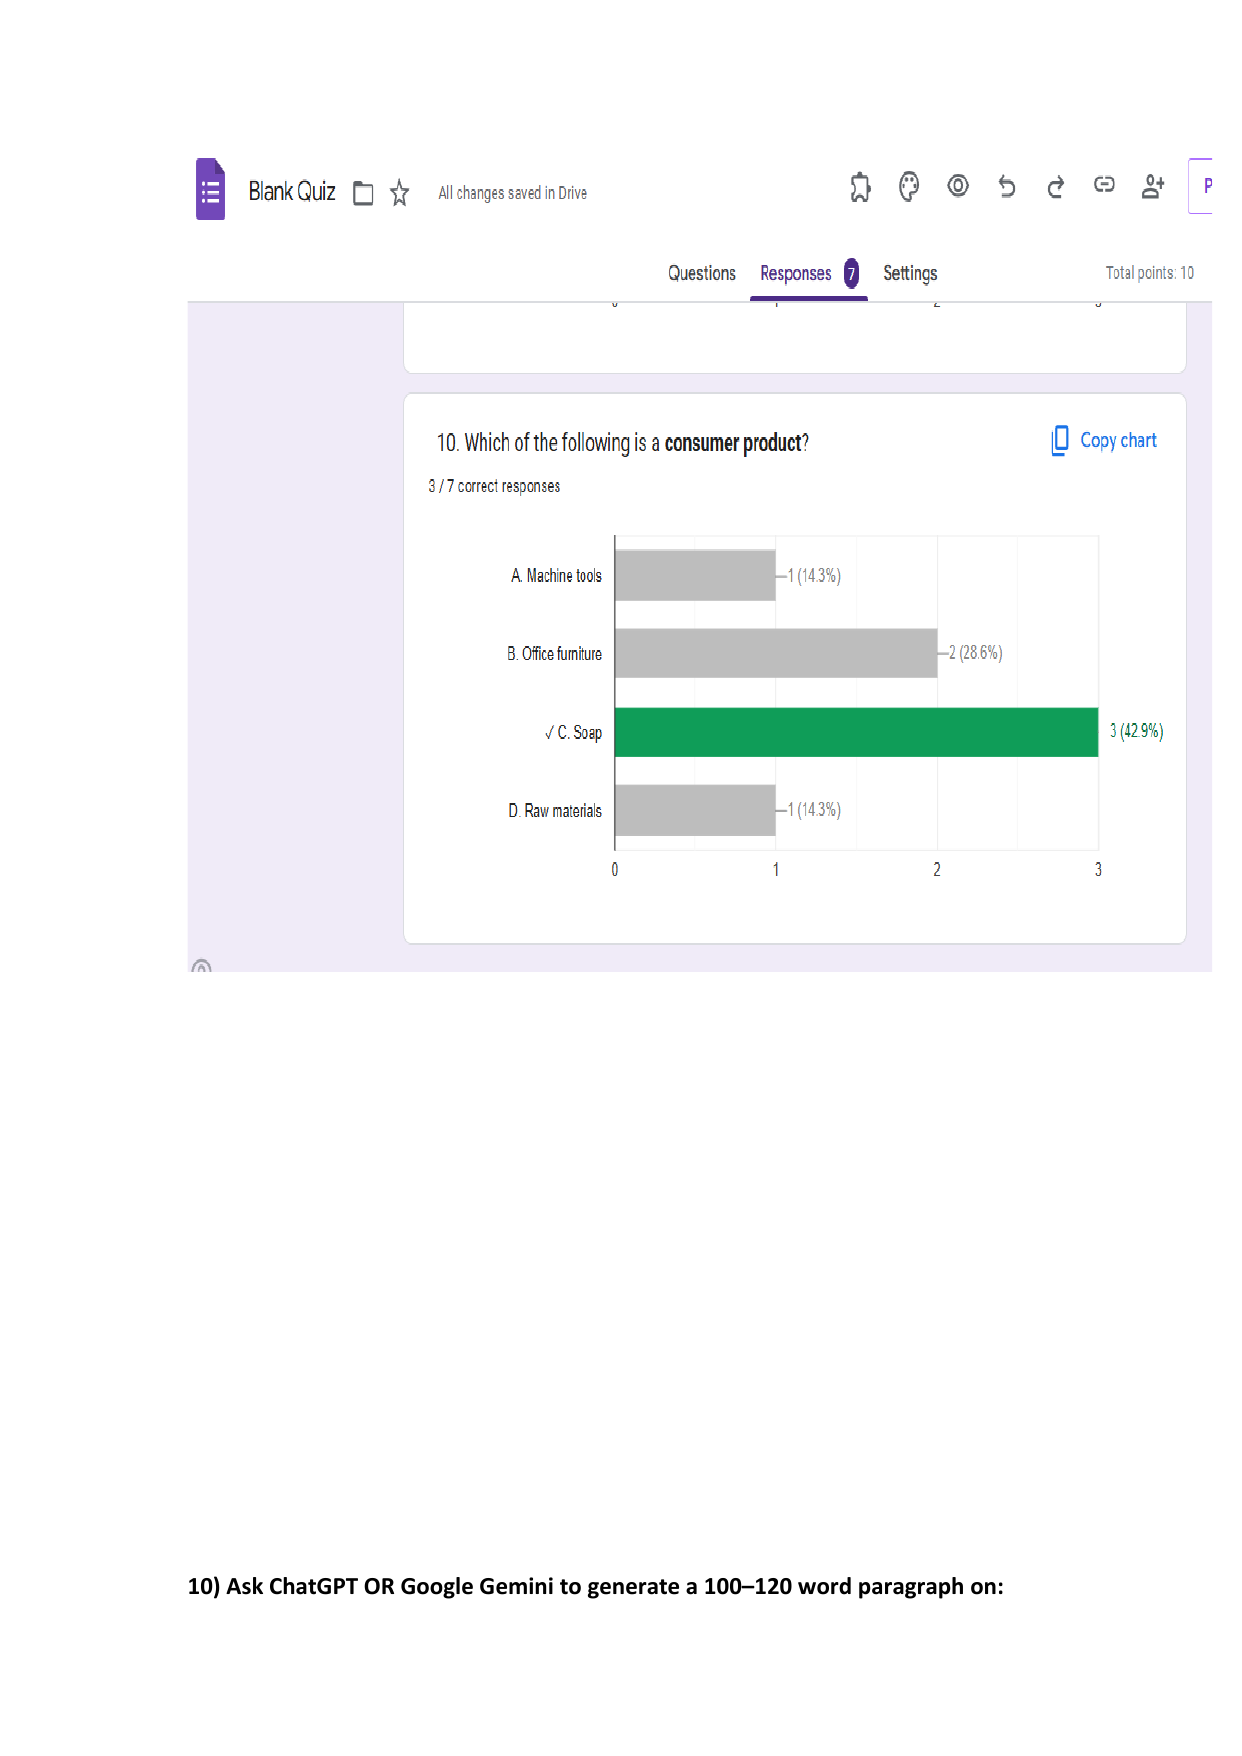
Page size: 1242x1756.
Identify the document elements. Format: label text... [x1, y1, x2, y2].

text 10) Ask ChatGPT OR Google Gemini to generate a 100–120 word paragraph on: [187, 1570, 1092, 1601]
picture [187, 150, 1213, 972]
